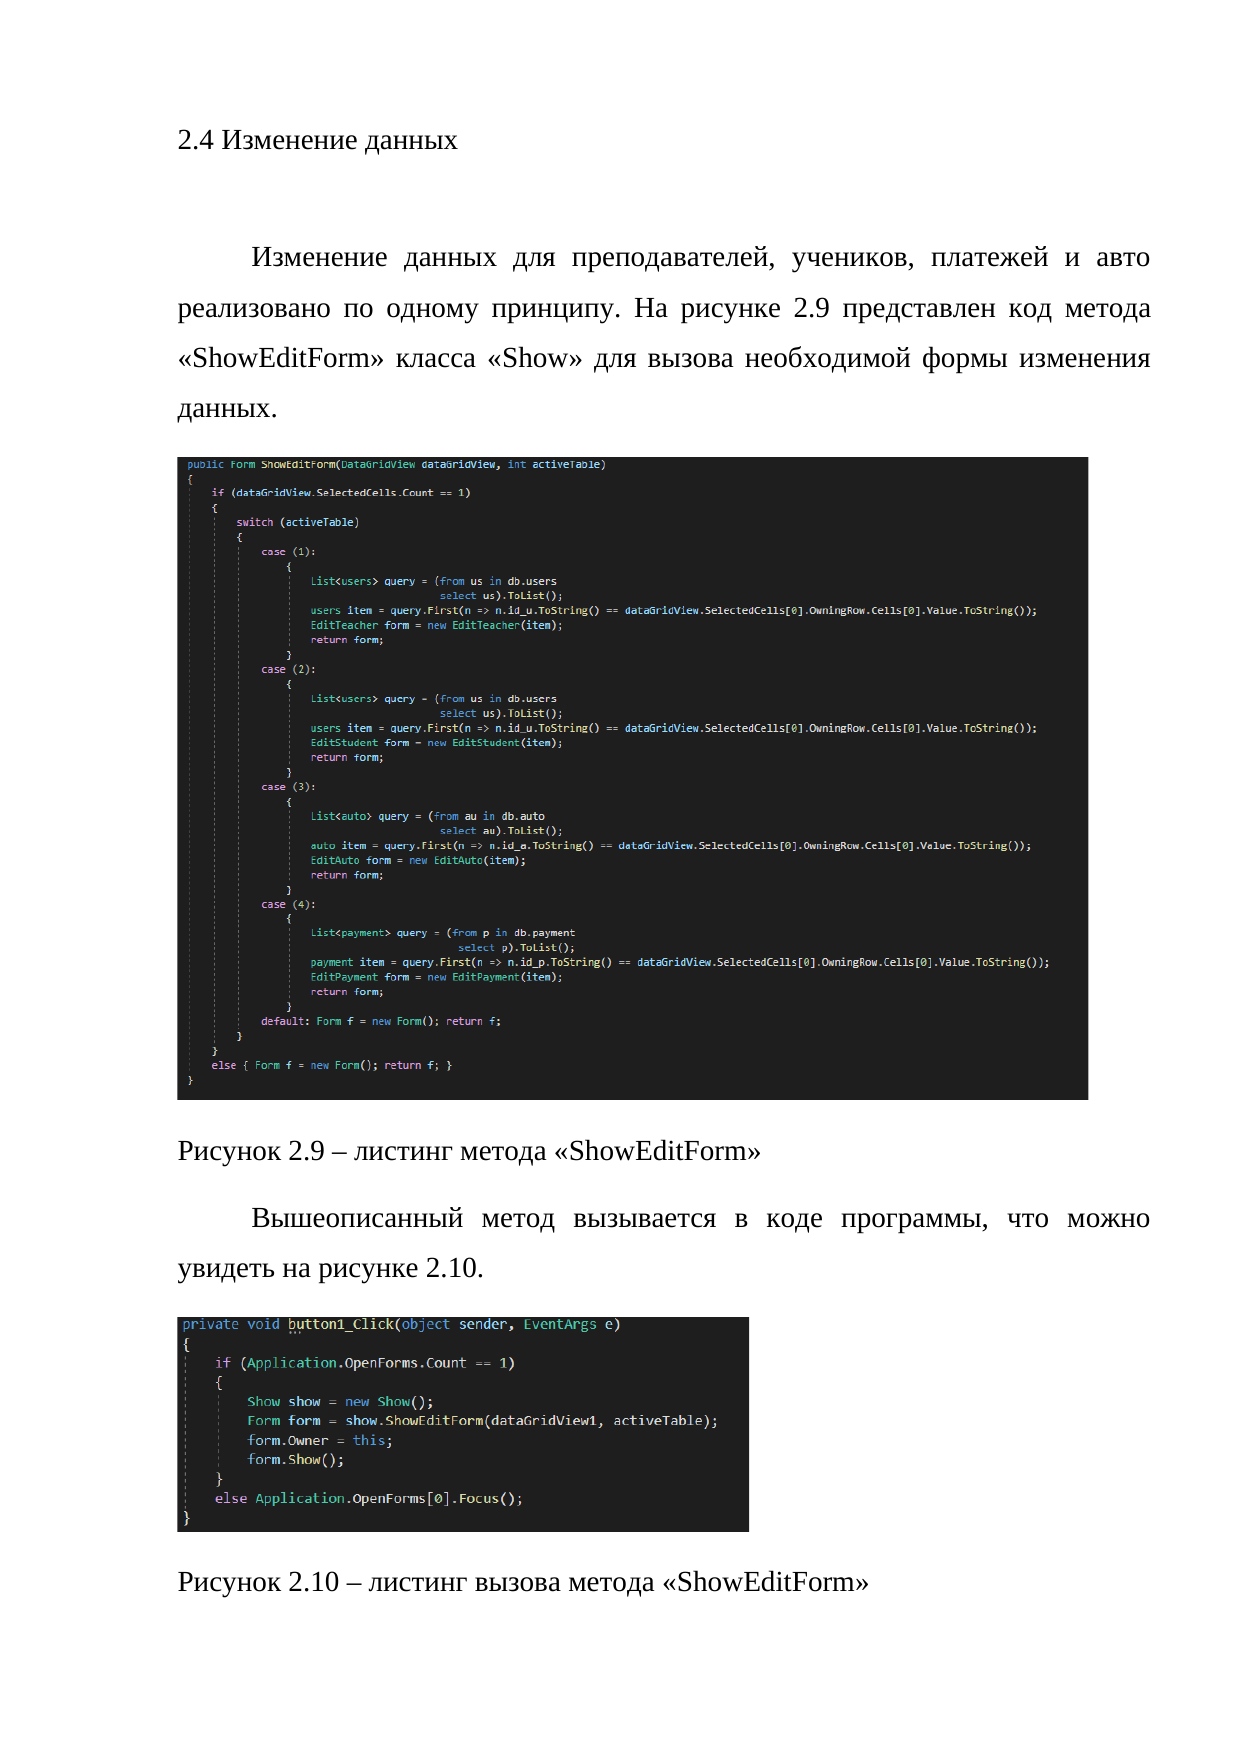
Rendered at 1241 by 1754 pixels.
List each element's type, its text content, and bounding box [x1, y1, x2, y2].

text Изменение данных для преподавателей, учеников, платежей и авто реализовано по одному принципу. На рисунке 2.9 представлен код метода «ShowEditForm» класса «Show» для вызова необходимой формы изменения данных. [177, 239, 1152, 424]
subtitle 2.4 Изменение данных [177, 122, 1152, 156]
text Рисунок 2.10 – листинг вызова метода «ShowEditForm» [177, 1564, 1152, 1598]
picture [177, 1317, 750, 1532]
text Вышеописанный метод вызывается в коде программы, что можно увидеть на рисунке 2.10. [177, 1200, 1152, 1284]
picture [177, 457, 1089, 1100]
text Рисунок 2.9 – листинг метода «ShowEditForm» [177, 1133, 1152, 1167]
